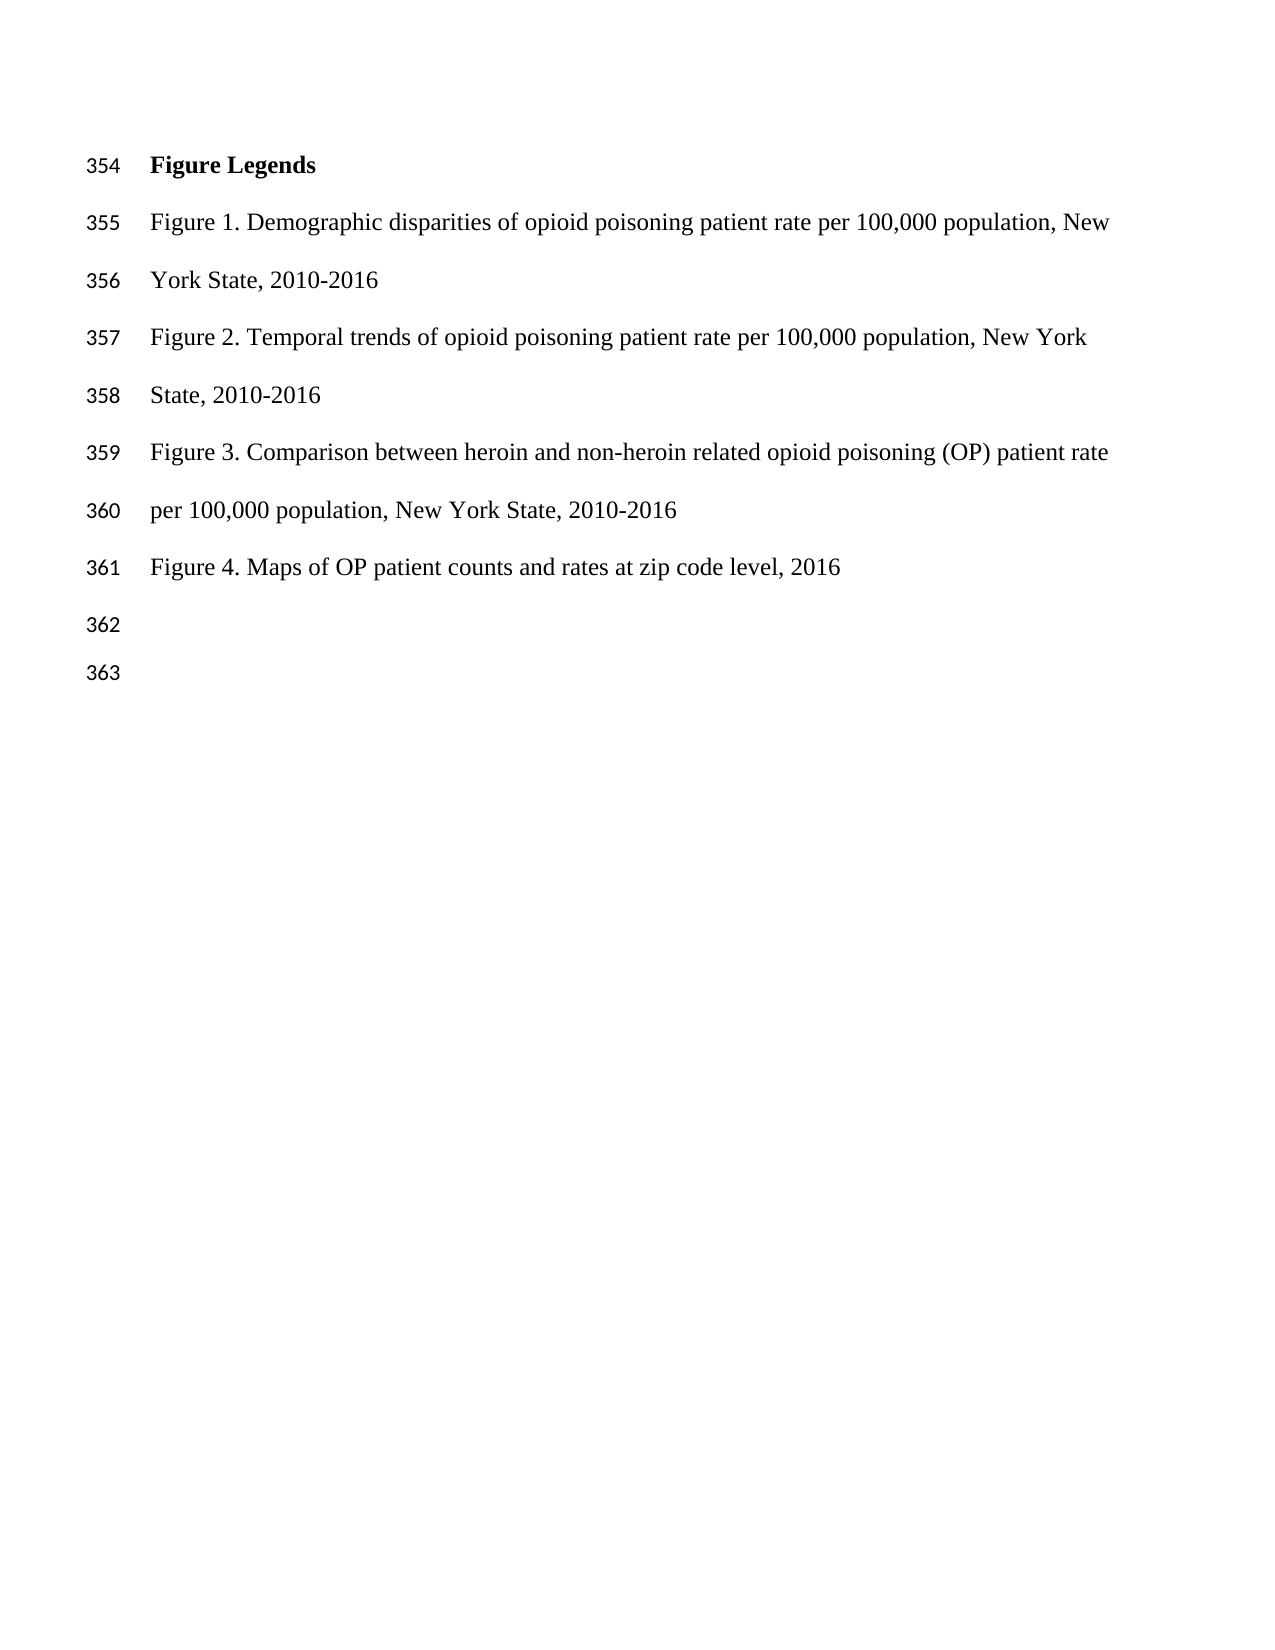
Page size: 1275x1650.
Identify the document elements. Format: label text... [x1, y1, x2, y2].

text Figure 1. Demographic disparities of opioid poisoning patient rate per 100,000 population, New York State, 2010-2016 [150, 207, 1125, 294]
text Figure 3. Comparison between heroin and non-heroin related opioid poisoning (OP) patient rate per 100,000 population, New York State, 2010-2016 [150, 437, 1125, 524]
text Figure Legends [150, 150, 1125, 179]
text Figure 4. Maps of OP patient counts and rates at zip code level, 2016 [150, 552, 1125, 581]
text Figure 2. Temporal trends of opioid poisoning patient rate per 100,000 population, New York State, 2010-2016 [150, 322, 1125, 409]
